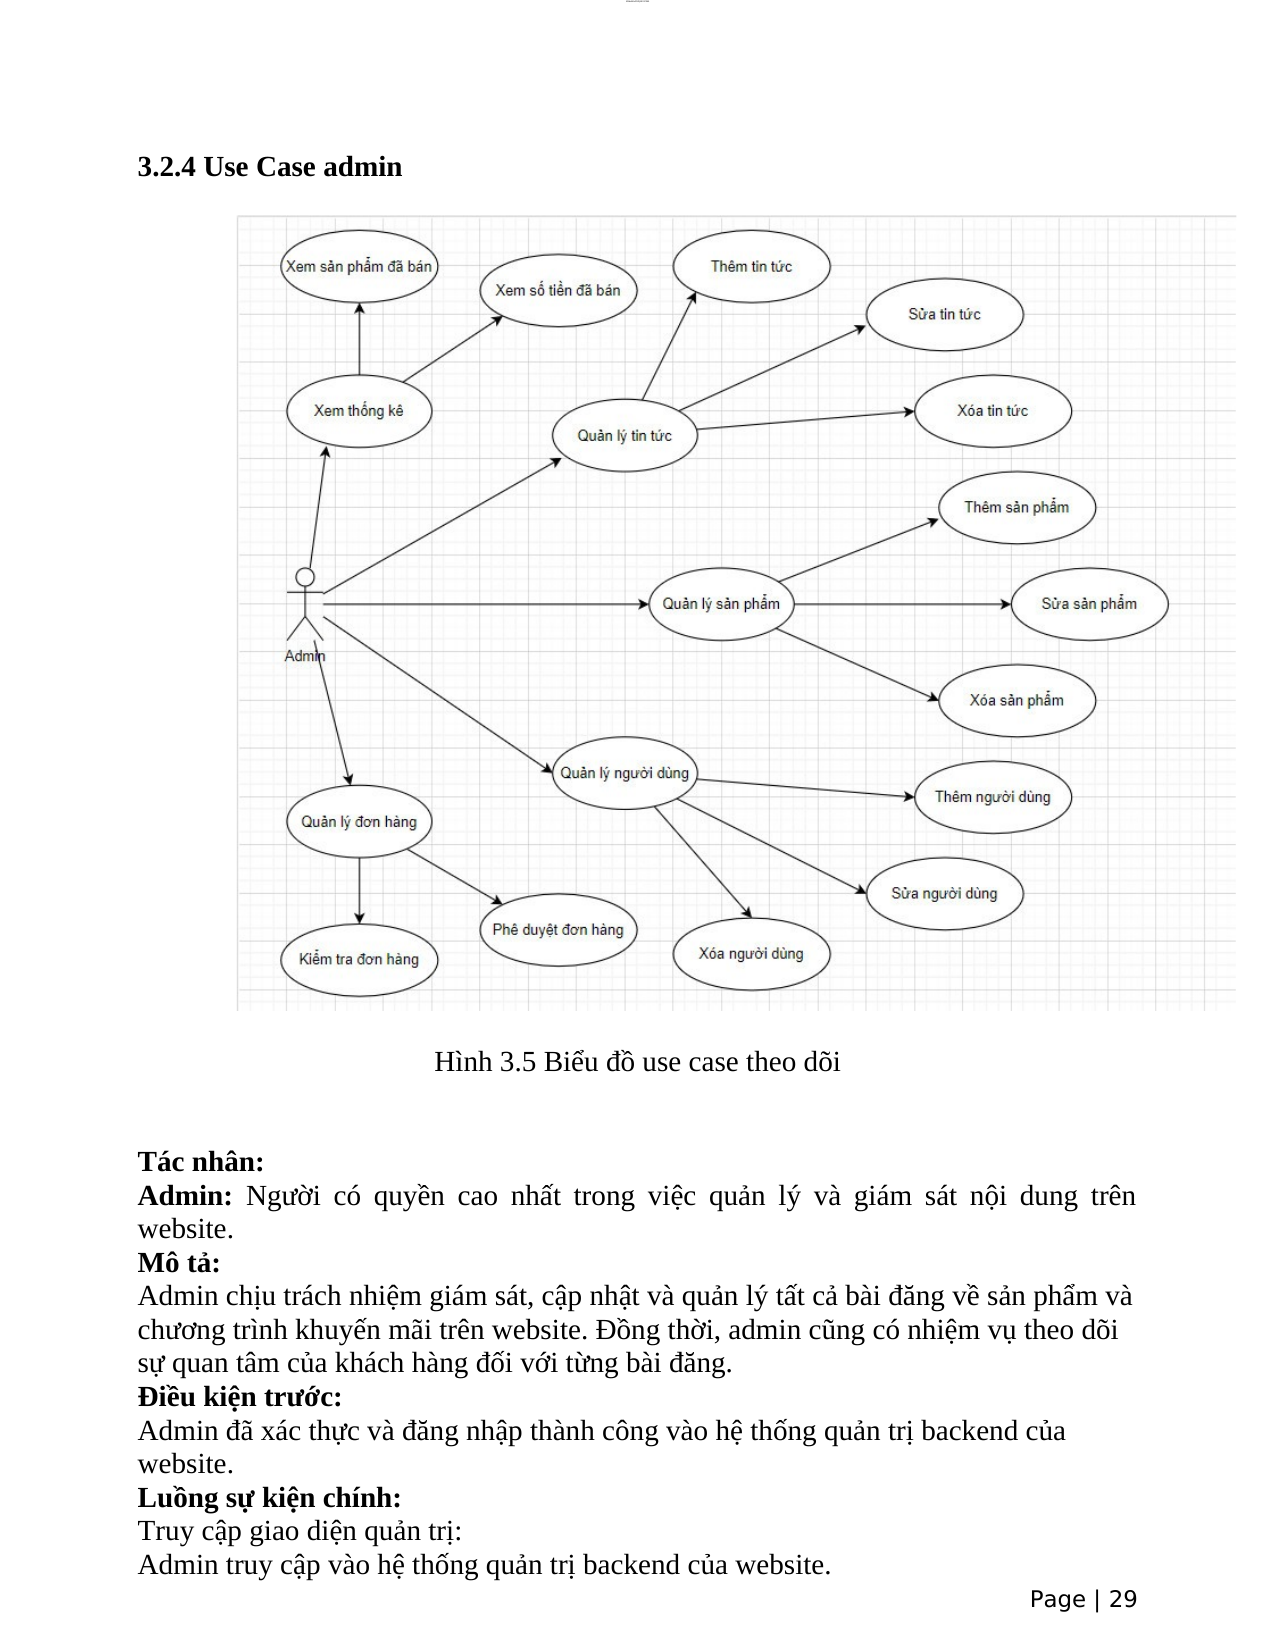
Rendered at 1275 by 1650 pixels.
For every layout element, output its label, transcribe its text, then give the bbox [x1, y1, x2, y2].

text Hình 3.5 Biểu đồ use case theo dõi [237, 1044, 1038, 1077]
subtitle 3.2.4 Use Case admin [137, 149, 1039, 182]
picture [236, 215, 1237, 1011]
text Luồng sự kiện chính: [137, 1480, 1137, 1513]
text Tác nhân: [137, 1144, 1137, 1178]
text Admin: Người có quyền cao nhất trong việc quản lý và giám sát nội dung trên website. [137, 1178, 1137, 1245]
text Admin đã xác thực và đăng nhập thành công vào hệ thống quản trị backend của website. [137, 1413, 1137, 1480]
text Truy cập giao diện quản trị: [137, 1513, 1137, 1547]
text Admin truy cập vào hệ thống quản trị backend của website. [137, 1547, 1137, 1580]
text Điều kiện trước: [137, 1379, 1137, 1413]
text Mô tả: Admin chịu trách nhiệm giám sát, cập nhật và quản lý tất cả bài đăng về sản phẩm và chương trình khuyến mãi trên website. Đồng thời, admin cũng có nhiệm vụ theo dõi sự quan tâm của khách hàng đối với từng bài đăng. [137, 1245, 1137, 1379]
